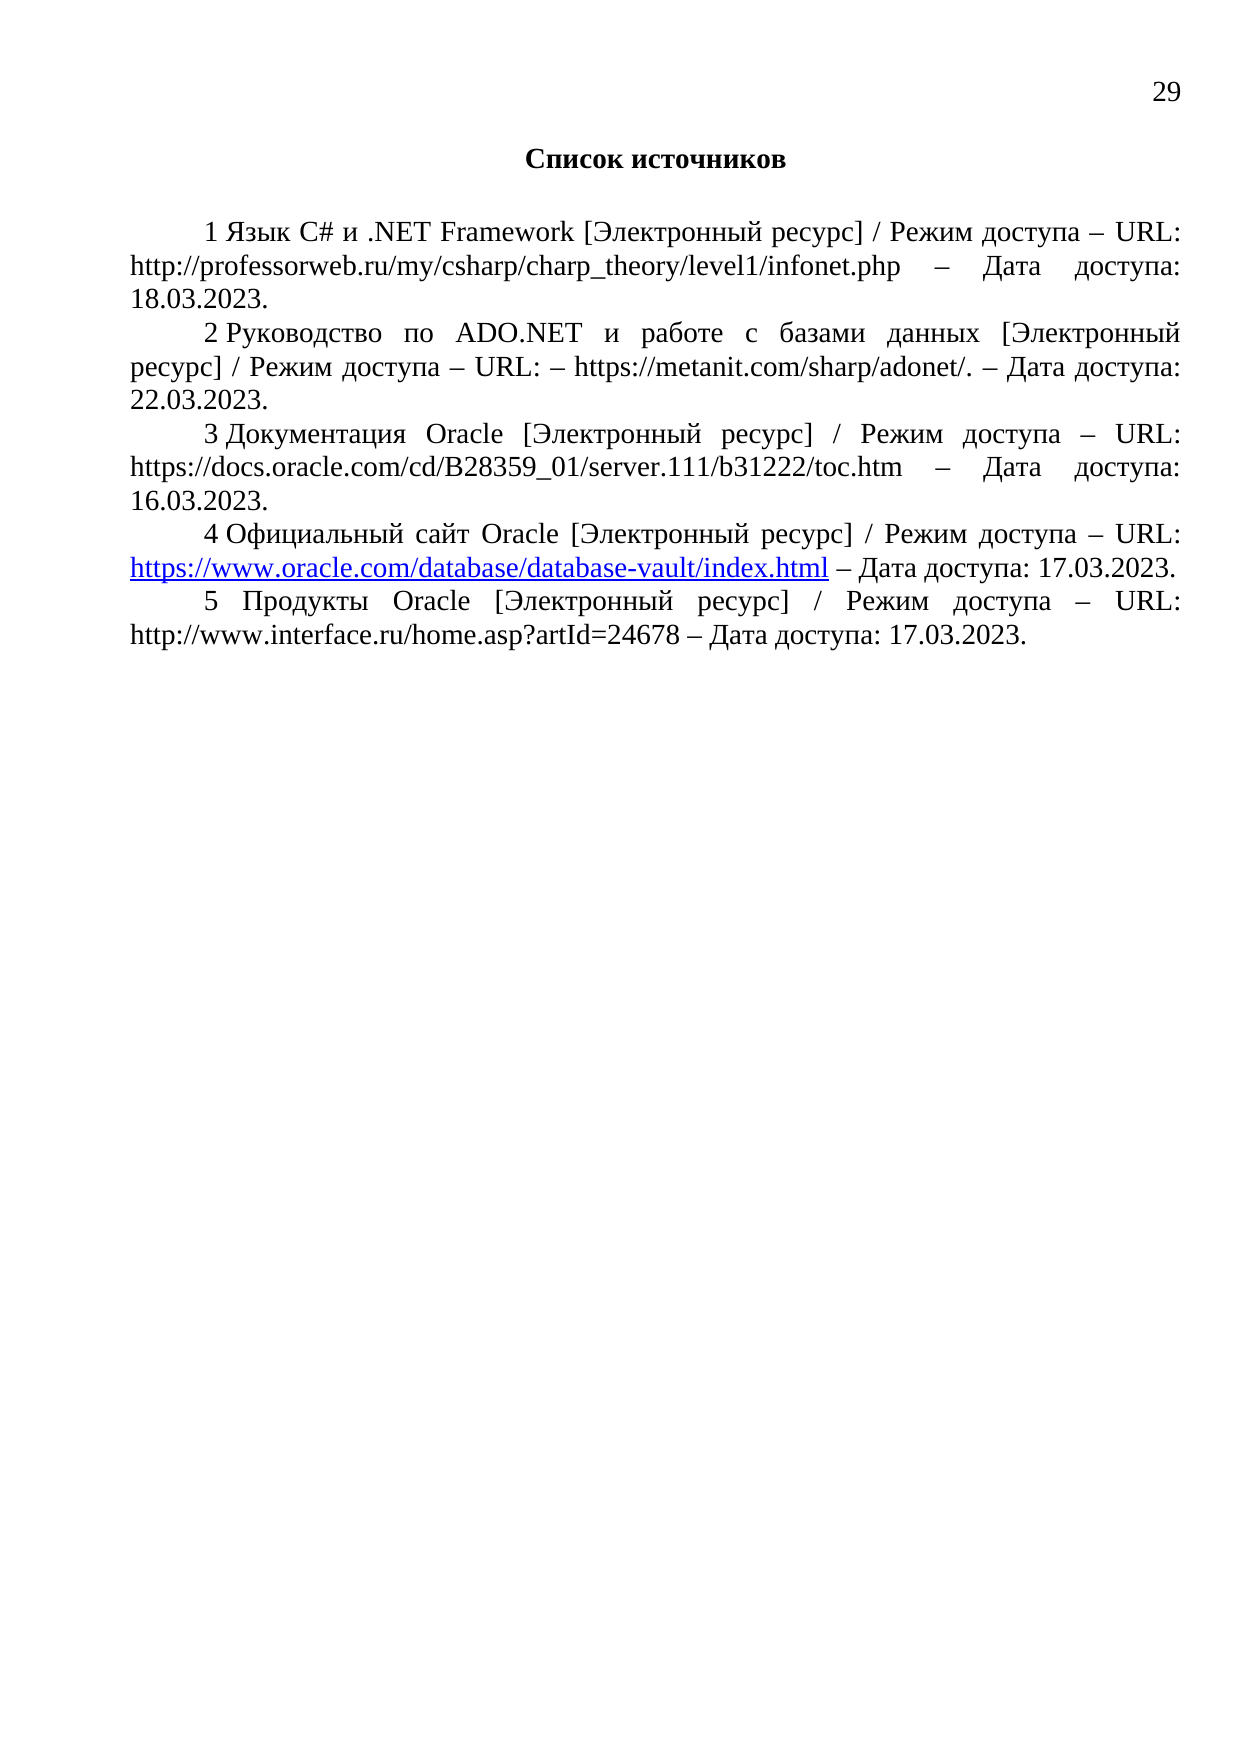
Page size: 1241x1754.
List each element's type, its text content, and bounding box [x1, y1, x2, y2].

subtitle Cписок источников [130, 141, 1181, 174]
list Руководство по ADO.NET и работе с базами данных [Электронный ресурс] / Режим доступа – URL: – https://metanit.com/sharp/adonet/. – Дата доступа: 22.03.2023. [130, 315, 1181, 416]
list Язык C# и .NET Framework [Электронный ресурс] / Режим доступа – URL: http://professorweb.ru/my/csharp/charp_theory/level1/infonet.php – Дата доступа: 18.03.2023. [130, 214, 1181, 315]
list Официальный сайт Oracle [Электронный ресурс] / Режим доступа – URL: https://www.oracle.com/database/database-vault/index.html – Дата доступа: 17.03.2023. [130, 516, 1181, 583]
list Документация Oracle [Электронный ресурс] / Режим доступа – URL: https://docs.oracle.com/cd/B28359_01/server.111/b31222/toc.htm – Дата доступа: 16.03.2023. [130, 416, 1181, 516]
text 5 Продукты Oracle [Электронный ресурс] / Режим доступа – URL: http://www.interface.ru/home.asp?artId=24678 – Дата доступа: 17.03.2023. [130, 583, 1181, 651]
